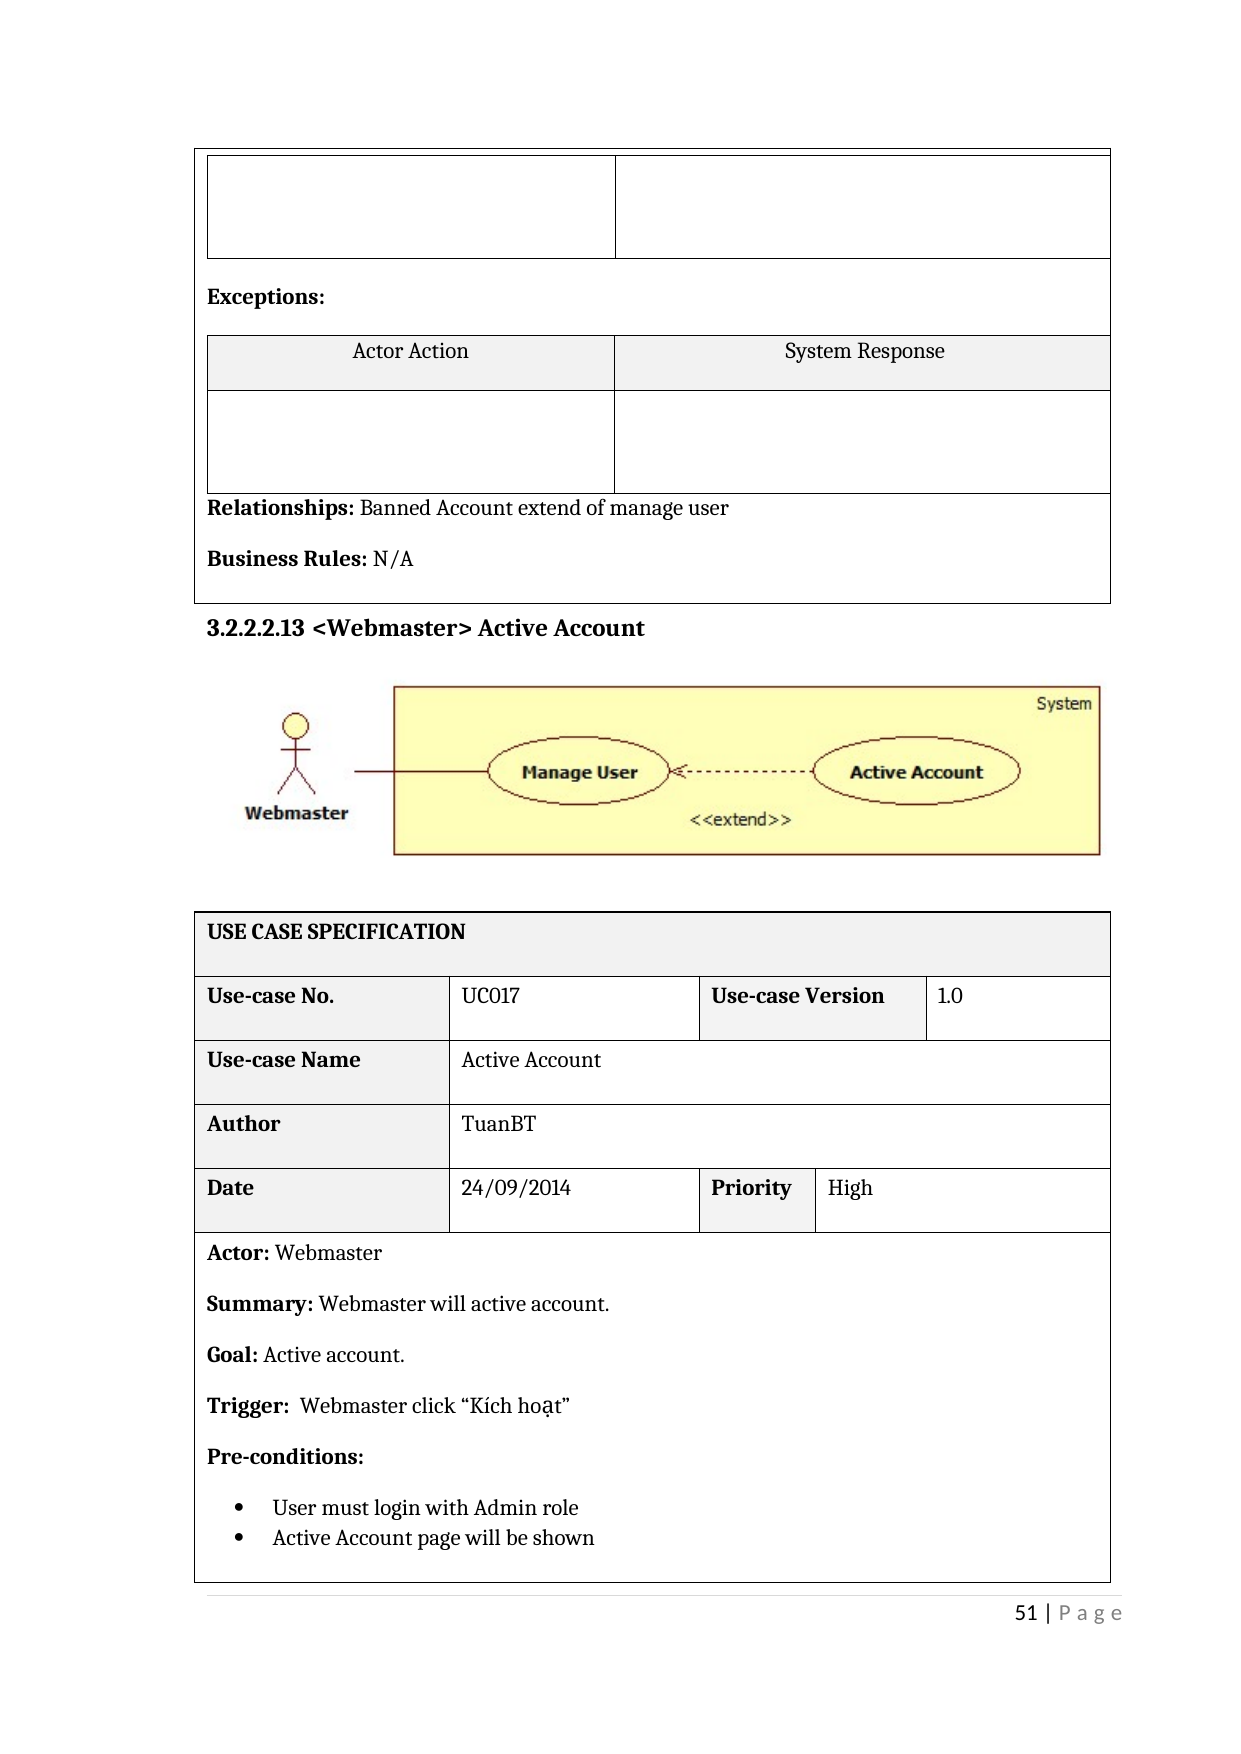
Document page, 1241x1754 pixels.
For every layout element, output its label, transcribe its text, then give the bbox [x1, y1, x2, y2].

table_cell UC017 [450, 977, 699, 1040]
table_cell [195, 149, 1110, 602]
table_cell High [816, 1169, 1110, 1232]
table_header USE CASE SPECIFICATION [195, 913, 1110, 976]
table_cell Author [195, 1105, 449, 1168]
table_cell Use-case No. [195, 977, 449, 1040]
table_cell Priority [700, 1169, 815, 1232]
picture [206, 655, 1132, 887]
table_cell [195, 1233, 1110, 1582]
table_cell 24/09/2014 [450, 1169, 699, 1232]
table_cell Date [195, 1169, 449, 1232]
table_cell Use-case Version [700, 977, 926, 1040]
subtitle <Webmaster> Active Account [207, 614, 1122, 643]
table_cell 1.0 [927, 977, 1110, 1040]
table_cell TuanBT [450, 1105, 1110, 1168]
table_cell Use-case Name [195, 1041, 449, 1104]
table_cell Active Account [450, 1041, 1110, 1104]
